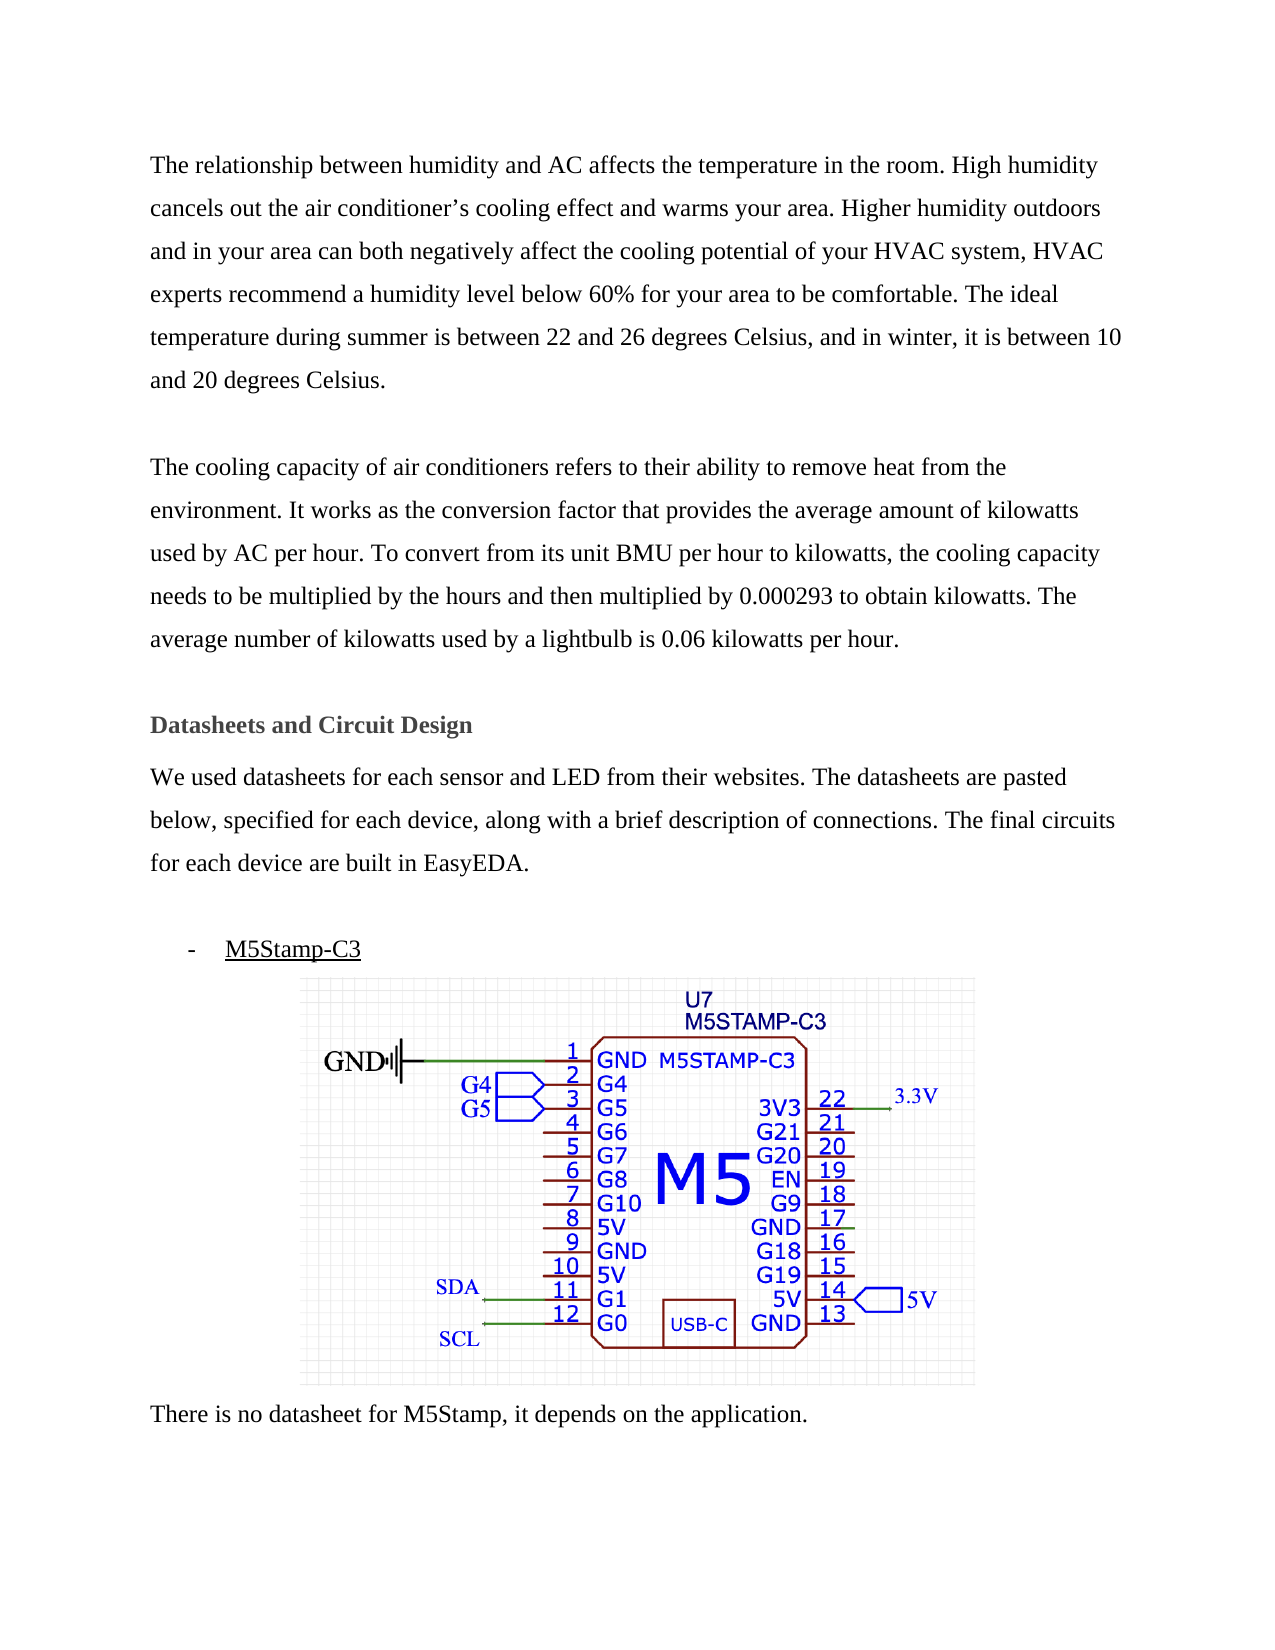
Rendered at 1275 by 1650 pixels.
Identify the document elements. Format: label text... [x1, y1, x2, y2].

text There is no datasheet for M5Stamp, it depends on the application. [150, 1399, 1125, 1427]
subtitle Datasheets and Circuit Design [150, 711, 1125, 739]
picture [299, 977, 976, 1386]
text The cooling capacity of air conditioners refers to their ability to remove heat from the environment. It works as the conversion factor that provides the average amount of kilowatts used by AC per hour. To convert from its unit BMU per hour to kilowatts, the cooling capacity needs to be multiplied by the hours and then multiplied by 0.000293 to obtain kilowatts. The average number of kilowatts used by a lightbulb is 0.06 kilowatts per hour. [150, 452, 1125, 653]
text The relationship between humidity and AC affects the temperature in the room. High humidity cancels out the air conditioner’s cooling effect and warms your area. Higher humidity outdoors and in your area can both negatively affect the cooling potential of your HVAC system, HVAC experts recommend a humidity level below 60% for your area to be comfortable. The ideal temperature during summer is between 22 and 26 degrees Celsius, and in winter, it is between 10 and 20 degrees Celsius. [150, 150, 1125, 394]
text We used datasheets for each sensor and LED from their websites. The datasheets are pasted below, specified for each device, along with a brief description of connections. The final circuits for each device are built in EasyEDA. [150, 762, 1125, 877]
list M5Stamp-C3 [187, 934, 1125, 963]
